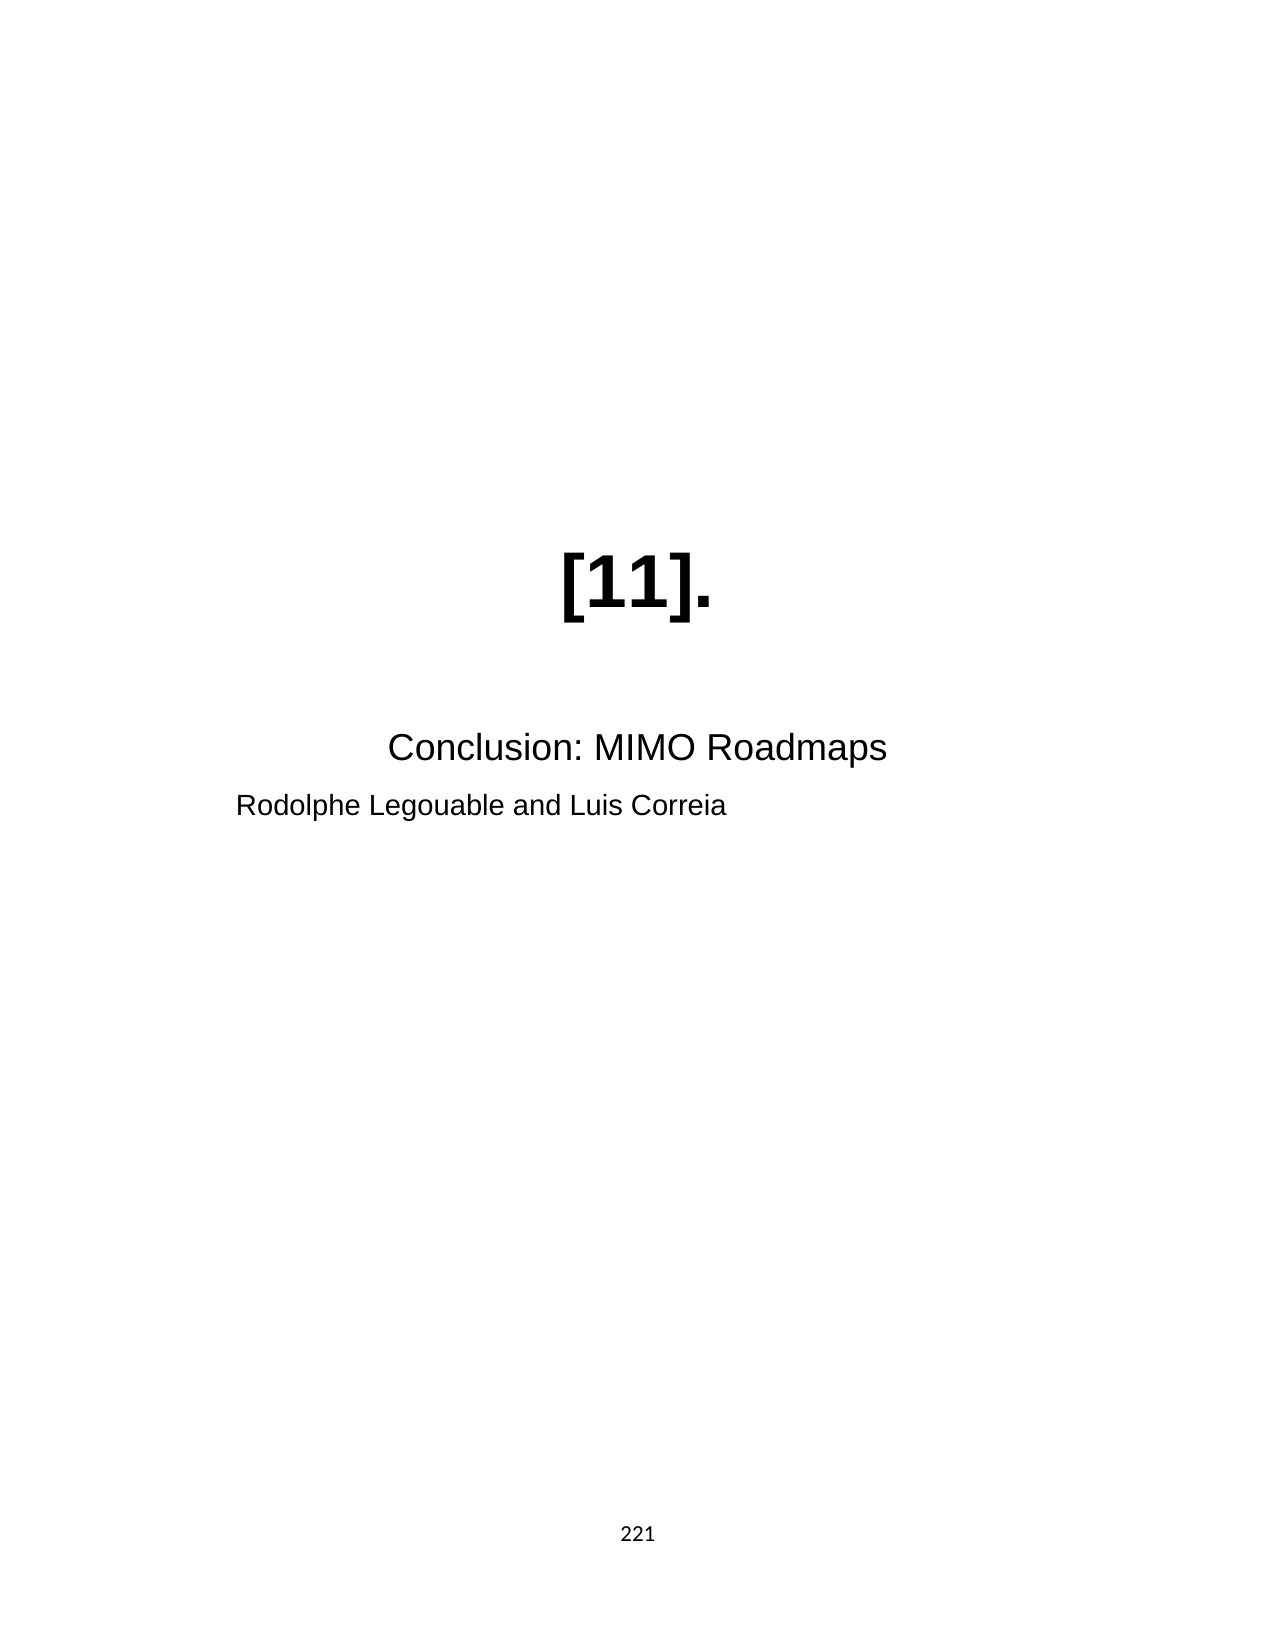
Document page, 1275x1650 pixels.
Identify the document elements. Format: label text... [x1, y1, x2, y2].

text Rodolphe Legouable and Luis Correia [106, 788, 1169, 822]
text [11]. [106, 537, 1169, 623]
text Conclusion: MIMO Roadmaps [106, 725, 1169, 768]
